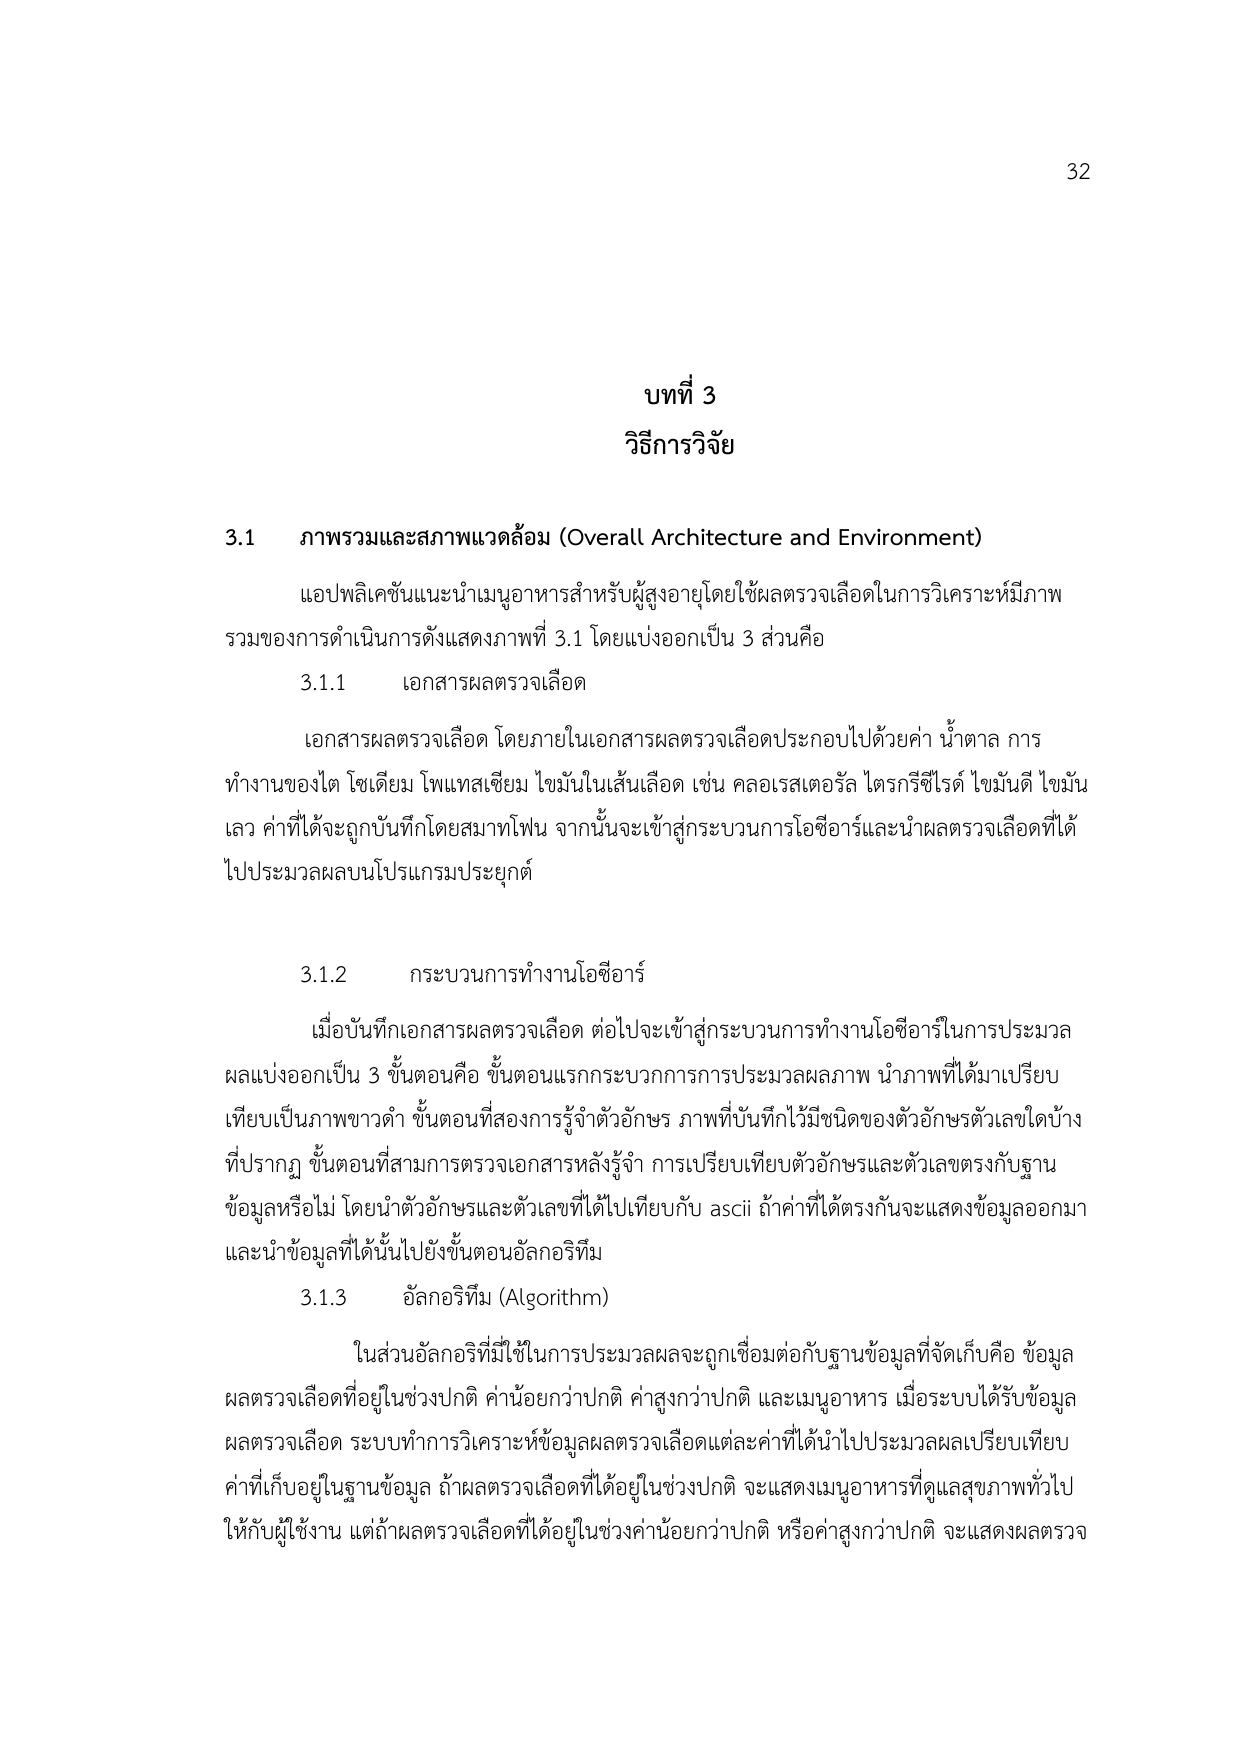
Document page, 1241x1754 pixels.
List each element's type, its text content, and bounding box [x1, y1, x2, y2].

subtitle ภาพรวมและสภาพแวดล้อม (Overall Architecture and Environment) [225, 516, 1090, 560]
subtitle บทที่ 3 วิธีการวิจัย [270, 372, 1090, 472]
subtitle กระบวนการทำงานโอซีอาร์ [300, 953, 1090, 997]
subtitle อัลกอริทึม (Algorithm) [300, 1276, 1090, 1320]
text แอปพลิเคชันแนะนำเมนูอาหารสำหรับผู้สูงอายุโดยใช้ผลตรวจเลือดในการวิเคราะห์มีภาพรวมของการดำเนินการดังแสดงภาพที่ 3.1 โดยแบ่งออกเป็น 3 ส่วนคือ [225, 573, 1090, 662]
text เอกสารผลตรวจเลือด โดยภายในเอกสารผลตรวจเลือดประกอบไปด้วยค่า น้ำตาล การทำงานของไต โซเดียม โพแทสเซียม ไขมันในเส้นเลือด เช่น คลอเรสเตอรัล ไตรกรีซีไรด์ ไขมันดี ไขมันเลว ค่าที่ได้จะถูกบันทึกโดยสมาทโฟน จากนั้นจะเข้าสู่กระบวนการโอซีอาร์และนำผลตรวจเลือดที่ได้ไปประมวลผลบนโปรแกรมประยุกต์ [225, 718, 1090, 896]
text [225, 1333, 1090, 1555]
subtitle เอกสารผลตรวจเลือด [300, 662, 1090, 706]
text เมื่อบันทึกเอกสารผลตรวจเลือด ต่อไปจะเข้าสู่กระบวนการทำงานโอซีอาร์ในการประมวลผลแบ่งออกเป็น 3 ขั้นตอนคือ ขั้นตอนแรกกระบวกการการประมวลผลภาพ นำภาพที่ได้มาเปรียบเทียบเป็นภาพขาวดำ ขั้นตอนที่สองการรู้จำตัวอักษร ภาพที่บันทึกไว้มีชนิดของตัวอักษรตัวเลขใดบ้างที่ปรากฏ ขั้นตอนที่สามการตรวจเอกสารหลังรู้จำ การเปรียบเทียบตัวอักษรและตัวเลขตรงกับฐานข้อมูลหรือไม่ โดยนำตัวอักษรและตัวเลขที่ได้ไปเทียบกับ ascii ถ้าค่าที่ได้ตรงกันจะแสดงข้อมูลออกมา และนำข้อมูลที่ได้นั้นไปยังขั้นตอนอัลกอริทึม [225, 1010, 1090, 1276]
